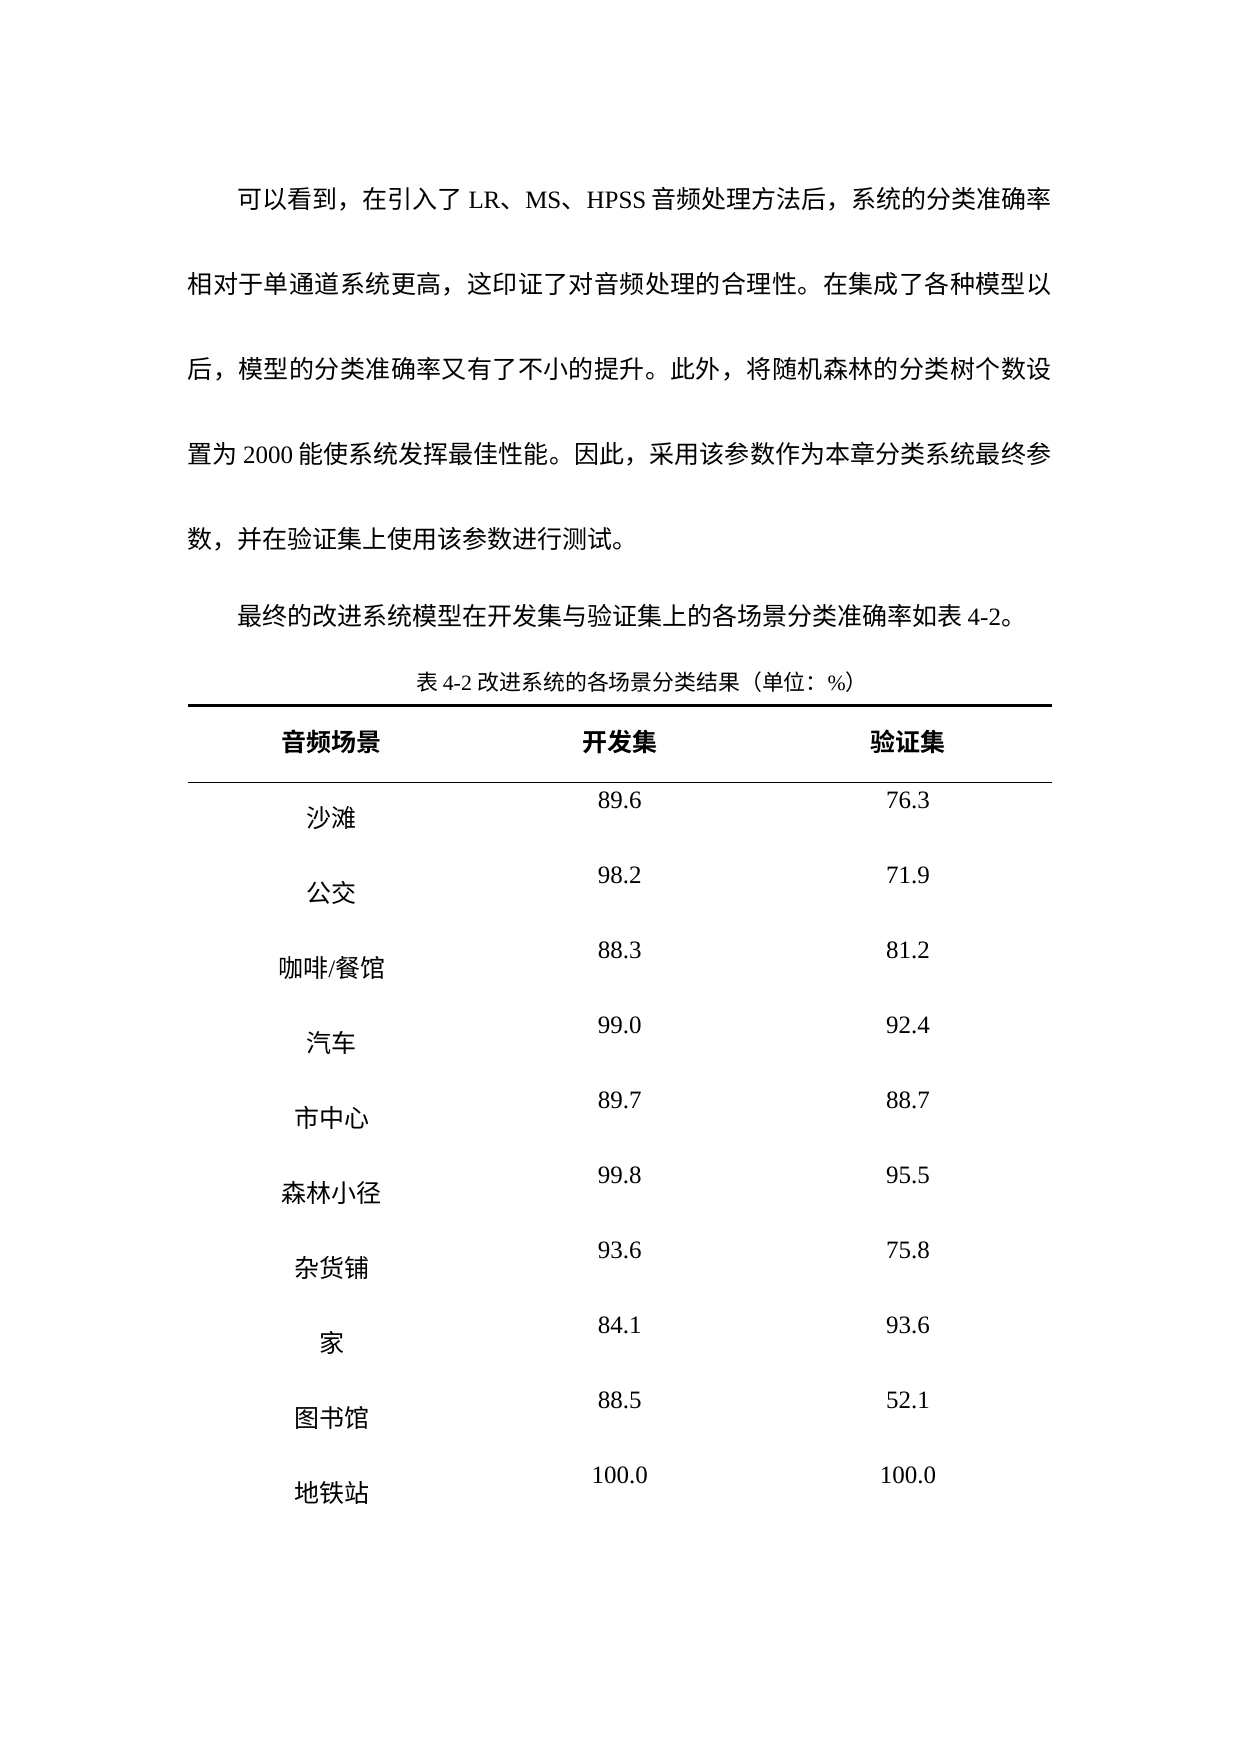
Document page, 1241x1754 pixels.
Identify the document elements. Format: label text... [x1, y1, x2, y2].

text 可以看到，在引入了LR、MS、HPSS音频处理方法后，系统的分类准确率相对于单通道系统更高，这印证了对音频处理的合理性。在集成了各种模型以后，模型的分类准确率又有了不小的提升。此外，将随机森林的分类树个数设置为2000能使系统发挥最佳性能。因此，采用该参数作为本章分类系统最终参数，并在验证集上使用该参数进行测试。 [187, 164, 1053, 571]
table_cell 100.0 [764, 1458, 1052, 1533]
subtitle 表4-2 改进系统的各场景分类结果（单位：%） [187, 664, 1053, 698]
table_cell 52.1 [764, 1383, 1052, 1458]
table_cell 76.3 [764, 783, 1052, 858]
table_cell 84.1 [476, 1308, 763, 1383]
table_cell 88.3 [476, 933, 763, 1008]
table_cell 100.0 [476, 1458, 763, 1533]
table_cell 95.5 [764, 1158, 1052, 1233]
table_cell 地铁站 [188, 1458, 476, 1533]
table_cell 93.6 [476, 1233, 763, 1308]
table_cell 杂货铺 [188, 1233, 476, 1308]
table_cell 99.0 [476, 1008, 763, 1083]
table_cell 森林小径 [188, 1158, 476, 1233]
table_cell 家 [188, 1308, 476, 1383]
text 最终的改进系统模型在开发集与验证集上的各场景分类准确率如表4-2。 [187, 580, 1053, 648]
table_cell 公交 [188, 858, 476, 933]
table_cell 咖啡/餐馆 [188, 933, 476, 1008]
table_cell 图书馆 [188, 1383, 476, 1458]
table_cell 88.7 [764, 1083, 1052, 1158]
table_header 验证集 [764, 707, 1052, 782]
table_cell 92.4 [764, 1008, 1052, 1083]
table_cell 99.8 [476, 1158, 763, 1233]
table_cell 81.2 [764, 933, 1052, 1008]
table_cell 89.7 [476, 1083, 763, 1158]
table_cell 98.2 [476, 858, 763, 933]
table_cell 沙滩 [188, 783, 476, 858]
table_cell 93.6 [764, 1308, 1052, 1383]
table_cell 88.5 [476, 1383, 763, 1458]
table_cell 汽车 [188, 1008, 476, 1083]
table_cell 市中心 [188, 1083, 476, 1158]
table_header 开发集 [476, 707, 763, 782]
table_cell 71.9 [764, 858, 1052, 933]
table_cell 75.8 [764, 1233, 1052, 1308]
table_cell 89.6 [476, 783, 763, 858]
table_header 音频场景 [188, 707, 476, 782]
